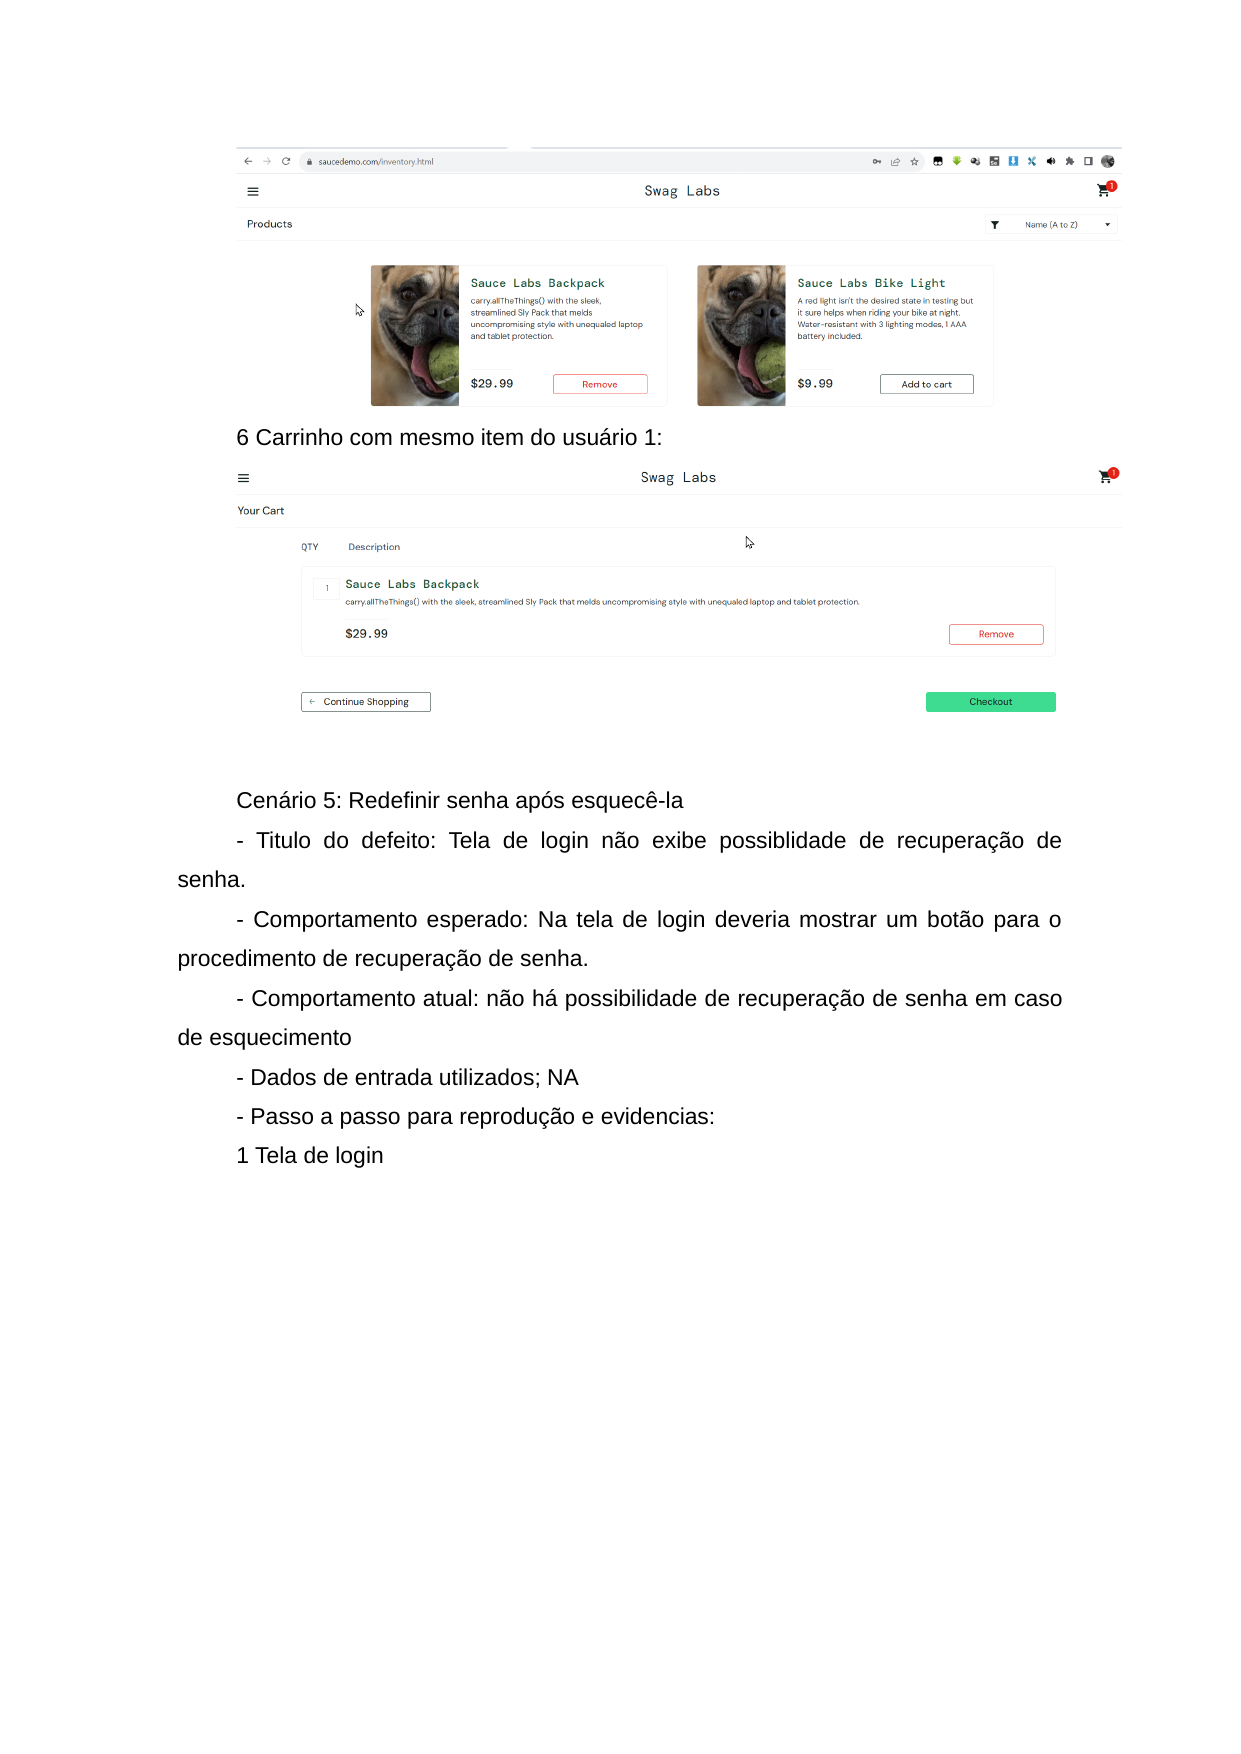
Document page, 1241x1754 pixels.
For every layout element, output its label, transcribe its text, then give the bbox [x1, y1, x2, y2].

picture [236, 147, 1123, 410]
text - Dados de entrada utilizados; NA [177, 1063, 1063, 1090]
picture [236, 462, 1123, 734]
text 6 Carrinho com mesmo item do usuário 1: [177, 423, 1063, 450]
text 1 Tela de login [177, 1142, 1063, 1169]
text Cenário 5: Redefinir senha após esquecê-la [177, 787, 1063, 813]
text - Passo a passo para reprodução e evidencias: [177, 1103, 1063, 1129]
text - Titulo do defeito: Tela de login não exibe possiblidade de recuperação de senha. [177, 827, 1063, 892]
text - Comportamento esperado: Na tela de login deveria mostrar um botão para o procedimento de recuperação de senha. [177, 906, 1063, 971]
text - Comportamento atual: não há possibilidade de recuperação de senha em caso de esquecimento [177, 984, 1063, 1050]
